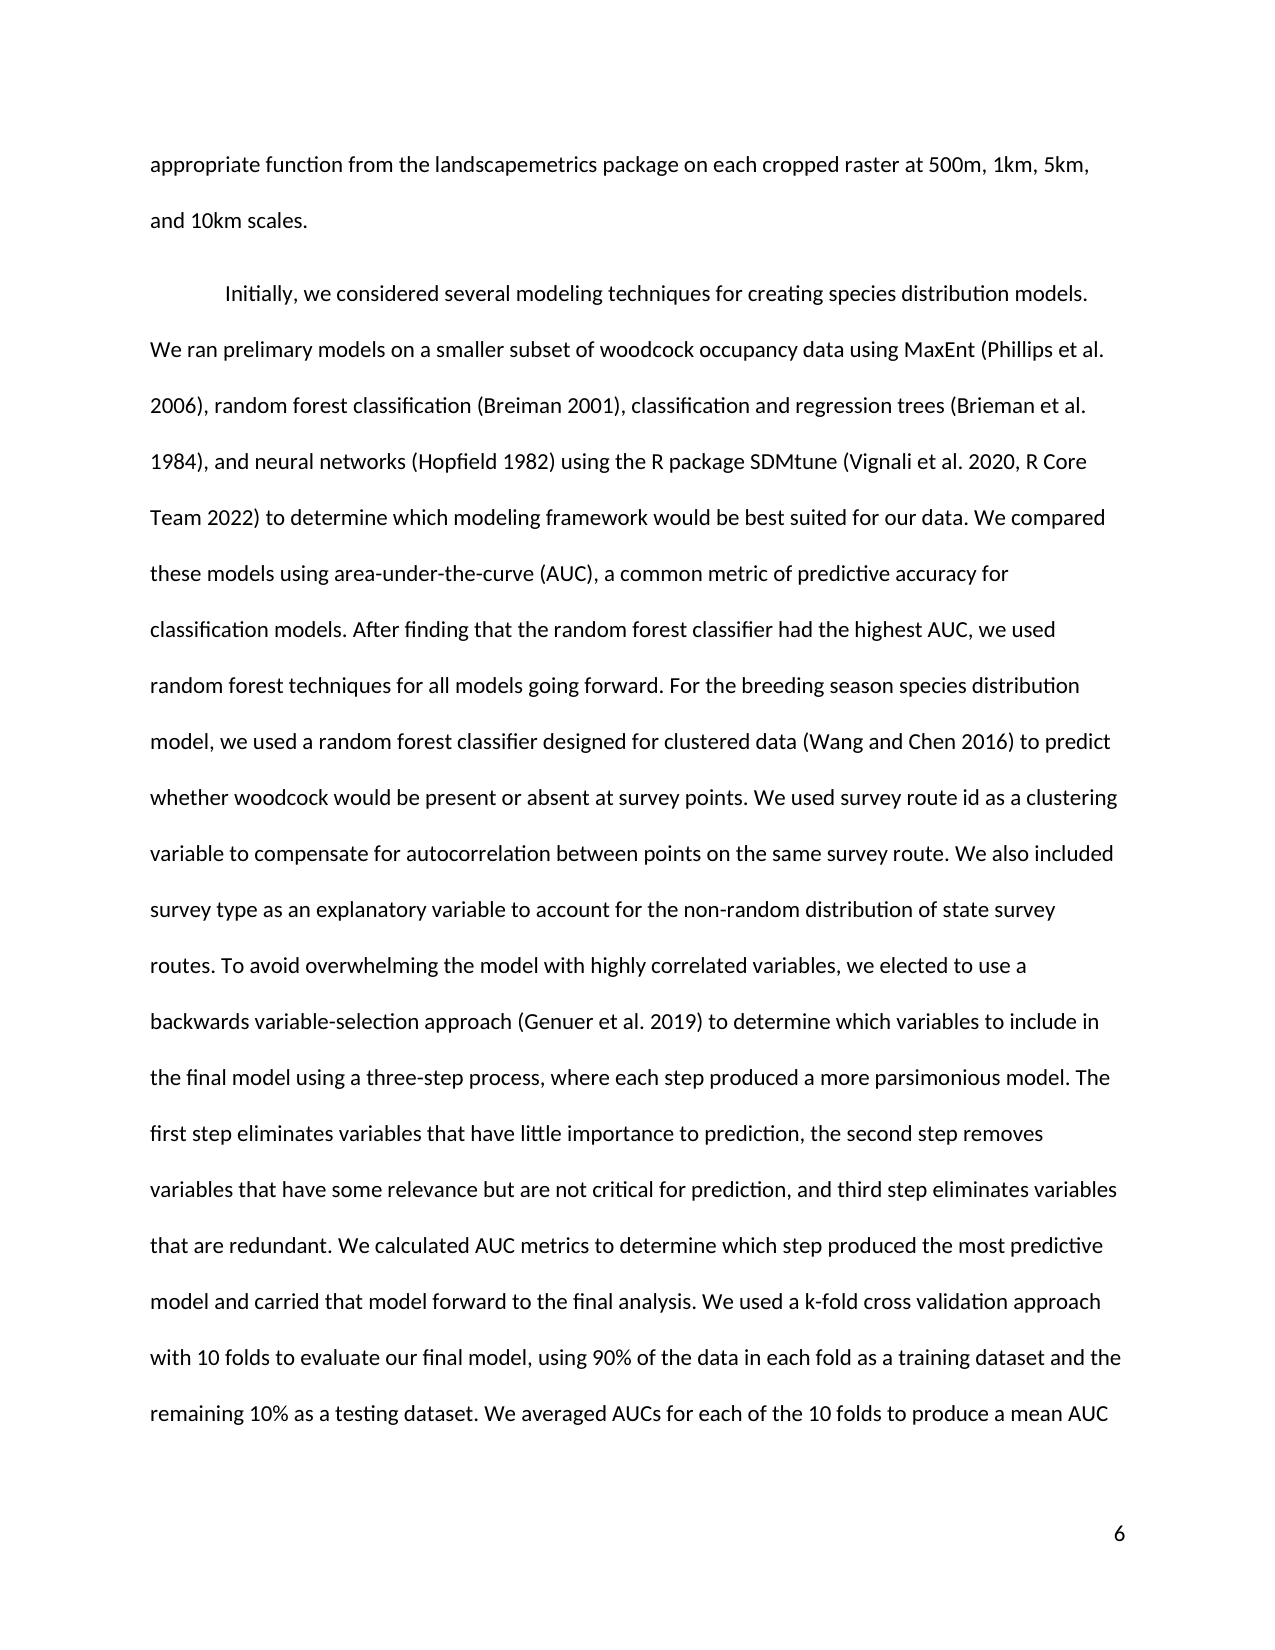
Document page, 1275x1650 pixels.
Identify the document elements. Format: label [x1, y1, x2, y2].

text [150, 150, 1125, 234]
text [150, 279, 1125, 1428]
